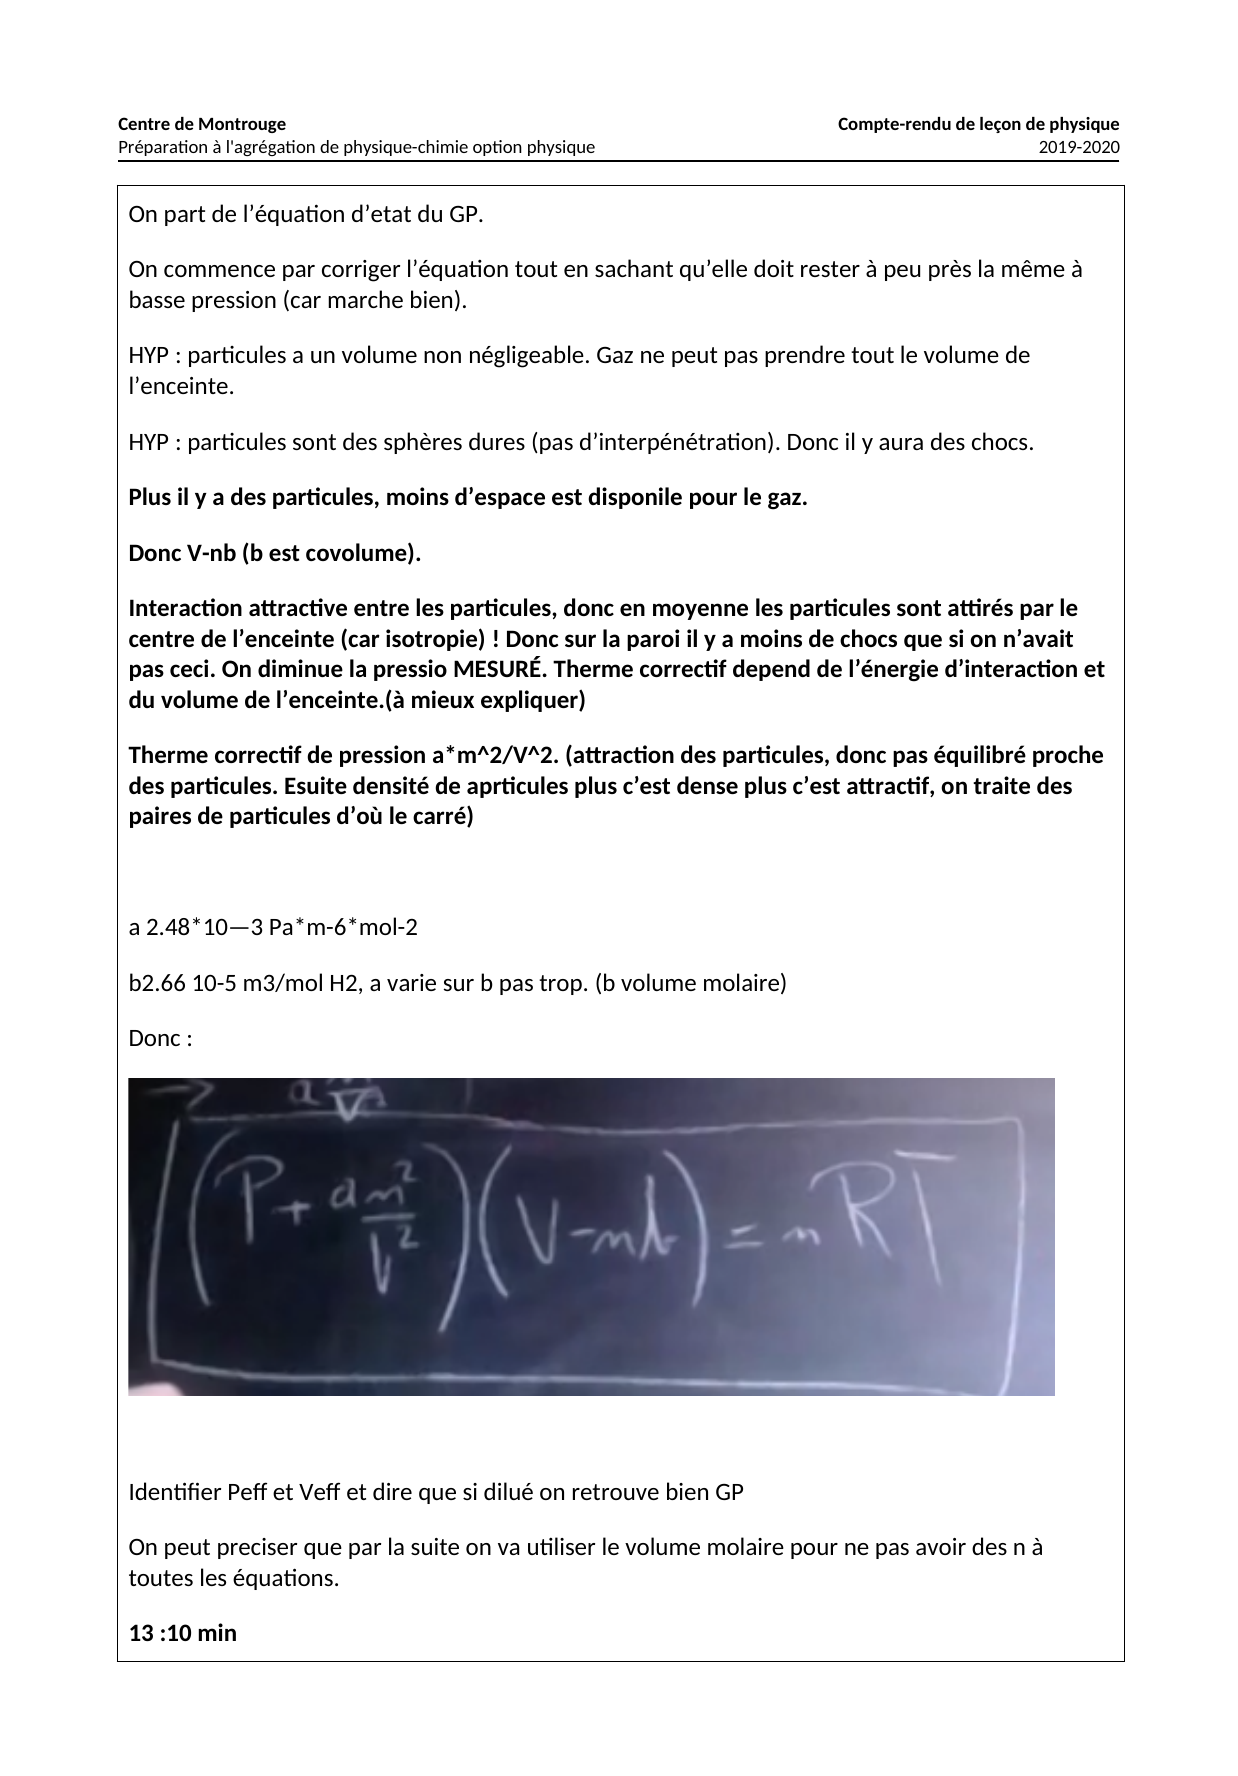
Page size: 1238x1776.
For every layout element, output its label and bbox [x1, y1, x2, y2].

table_cell [118, 186, 1124, 1661]
picture [128, 1078, 1055, 1396]
